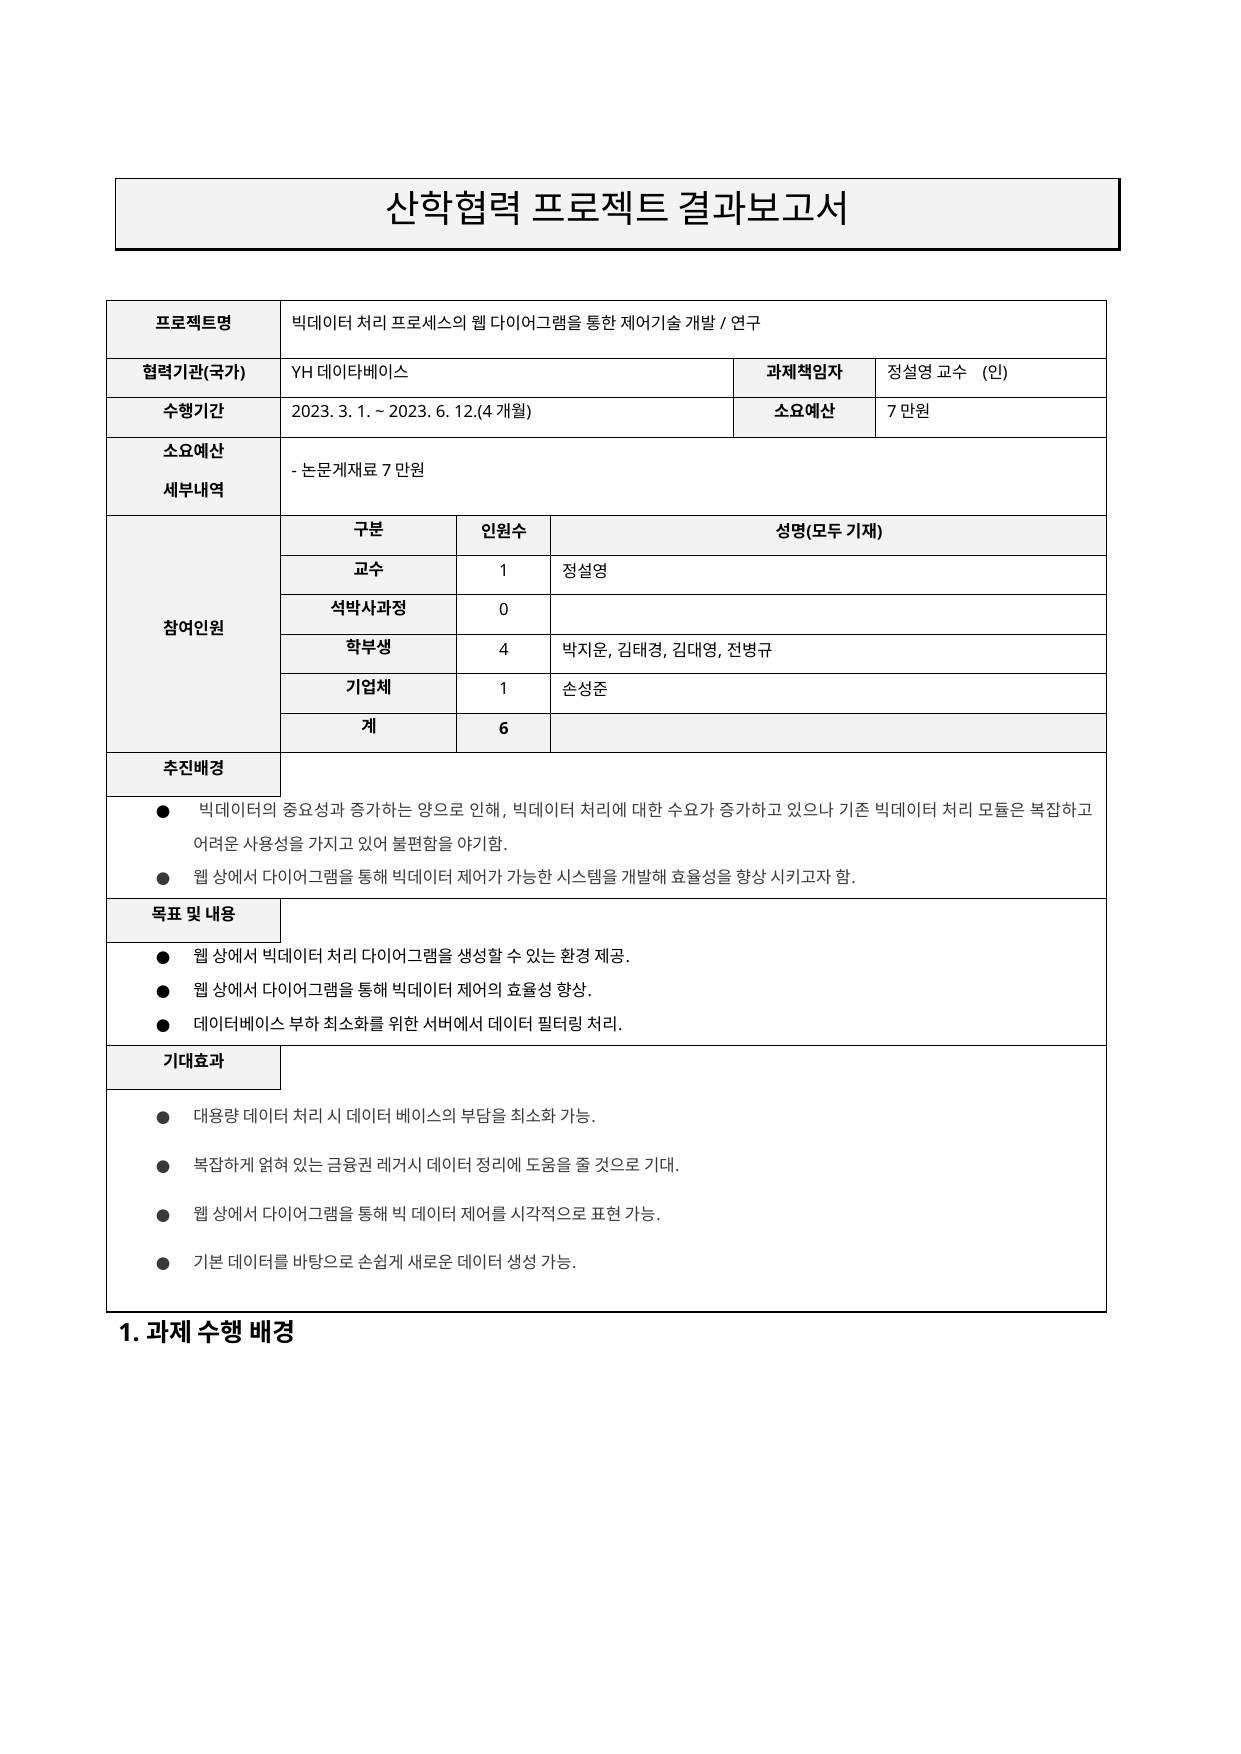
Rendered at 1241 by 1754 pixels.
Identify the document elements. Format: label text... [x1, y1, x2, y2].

table_cell 협력기관(국가) [107, 359, 280, 397]
table_cell [281, 899, 1106, 942]
table_cell 정설영 [551, 556, 1106, 594]
table_cell 7만원 [876, 398, 1106, 437]
table_cell 참여인원 [107, 516, 280, 752]
table_cell 교수 [281, 556, 456, 594]
table_cell 손성준 [551, 674, 1106, 712]
table_cell 소요예산 [734, 398, 875, 437]
table_cell YH데이타베이스 [281, 359, 733, 397]
table_cell 4 [457, 635, 550, 673]
text 1. 과제 수행 배경 [118, 1312, 1122, 1349]
table_header 산학협력 프로젝트 결과보고서 [116, 179, 1118, 248]
table_cell 학부생 [281, 635, 456, 673]
table_cell 계 [281, 714, 456, 752]
table_cell 대용량 데이터 처리 시 데이터 베이스의 부담을 최소화 가능. 복잡하게 얽혀 있는 금융권 레거시 데이터 정리에 도움을 줄 것으로 기대. 웹 상에서 다이어그램을 통해 빅 데이터 제어를 시각적으로 표현 가능. 기본 데이터를 바탕으로 손쉽게 새로운 데이터 생성 가능. [107, 1089, 1106, 1311]
table_cell 인원수 [457, 516, 550, 554]
table_header 빅데이터 처리 프로세스의 웹 다이어그램을 통한 제어기술 개발 / 연구 [281, 301, 1106, 358]
table_header 프로젝트명 [107, 301, 280, 358]
table_cell 1 [457, 674, 550, 712]
table_cell 구분 [281, 516, 456, 554]
table_cell 1 [457, 556, 550, 594]
table_cell 박지운, 김태경, 김대영, 전병규 [551, 635, 1106, 673]
table_cell 6 [457, 714, 550, 752]
table_cell 2023. 3. 1. ~ 2023. 6. 12.(4개월) [281, 398, 733, 437]
table_cell 0 [457, 595, 550, 633]
table_cell 과제책임자 [734, 359, 875, 397]
table_cell 기업체 [281, 674, 456, 712]
table_cell 정설영 교수 (인) [876, 359, 1106, 397]
table_cell [281, 1046, 1106, 1089]
table_cell 소요예산 세부내역 [107, 438, 280, 515]
table_cell 목표 및 내용 [107, 899, 280, 942]
table_cell 석박사과정 [281, 595, 456, 633]
table_cell [551, 595, 1106, 633]
table_cell - 논문게재료 7만원 [281, 438, 1106, 515]
table_cell 성명(모두 기재) [551, 516, 1106, 554]
table_cell 빅데이터의 중요성과 증가하는 양으로 인해, 빅데이터 처리에 대한 수요가 증가하고 있으나 기존 빅데이터 처리 모듈은 복잡하고 어려운 사용성을 가지고 있어 불편함을 야기함. 웹 상에서 다이어그램을 통해 빅데이터 제어가 가능한 시스템을 개발해 효율성을 향상 시키고자 함. [107, 796, 1106, 898]
table_cell [281, 753, 1106, 796]
table_cell [551, 714, 1106, 752]
table_cell 웹 상에서 빅데이터 처리 다이어그램을 생성할 수 있는 환경 제공. 웹 상에서 다이어그램을 통해 빅데이터 제어의 효율성 향상. 데이터베이스 부하 최소화를 위한 서버에서 데이터 필터링 처리. [107, 942, 1106, 1045]
table_cell 기대효과 [107, 1046, 280, 1089]
table_cell 추진배경 [107, 753, 280, 796]
table_cell 수행기간 [107, 398, 280, 437]
